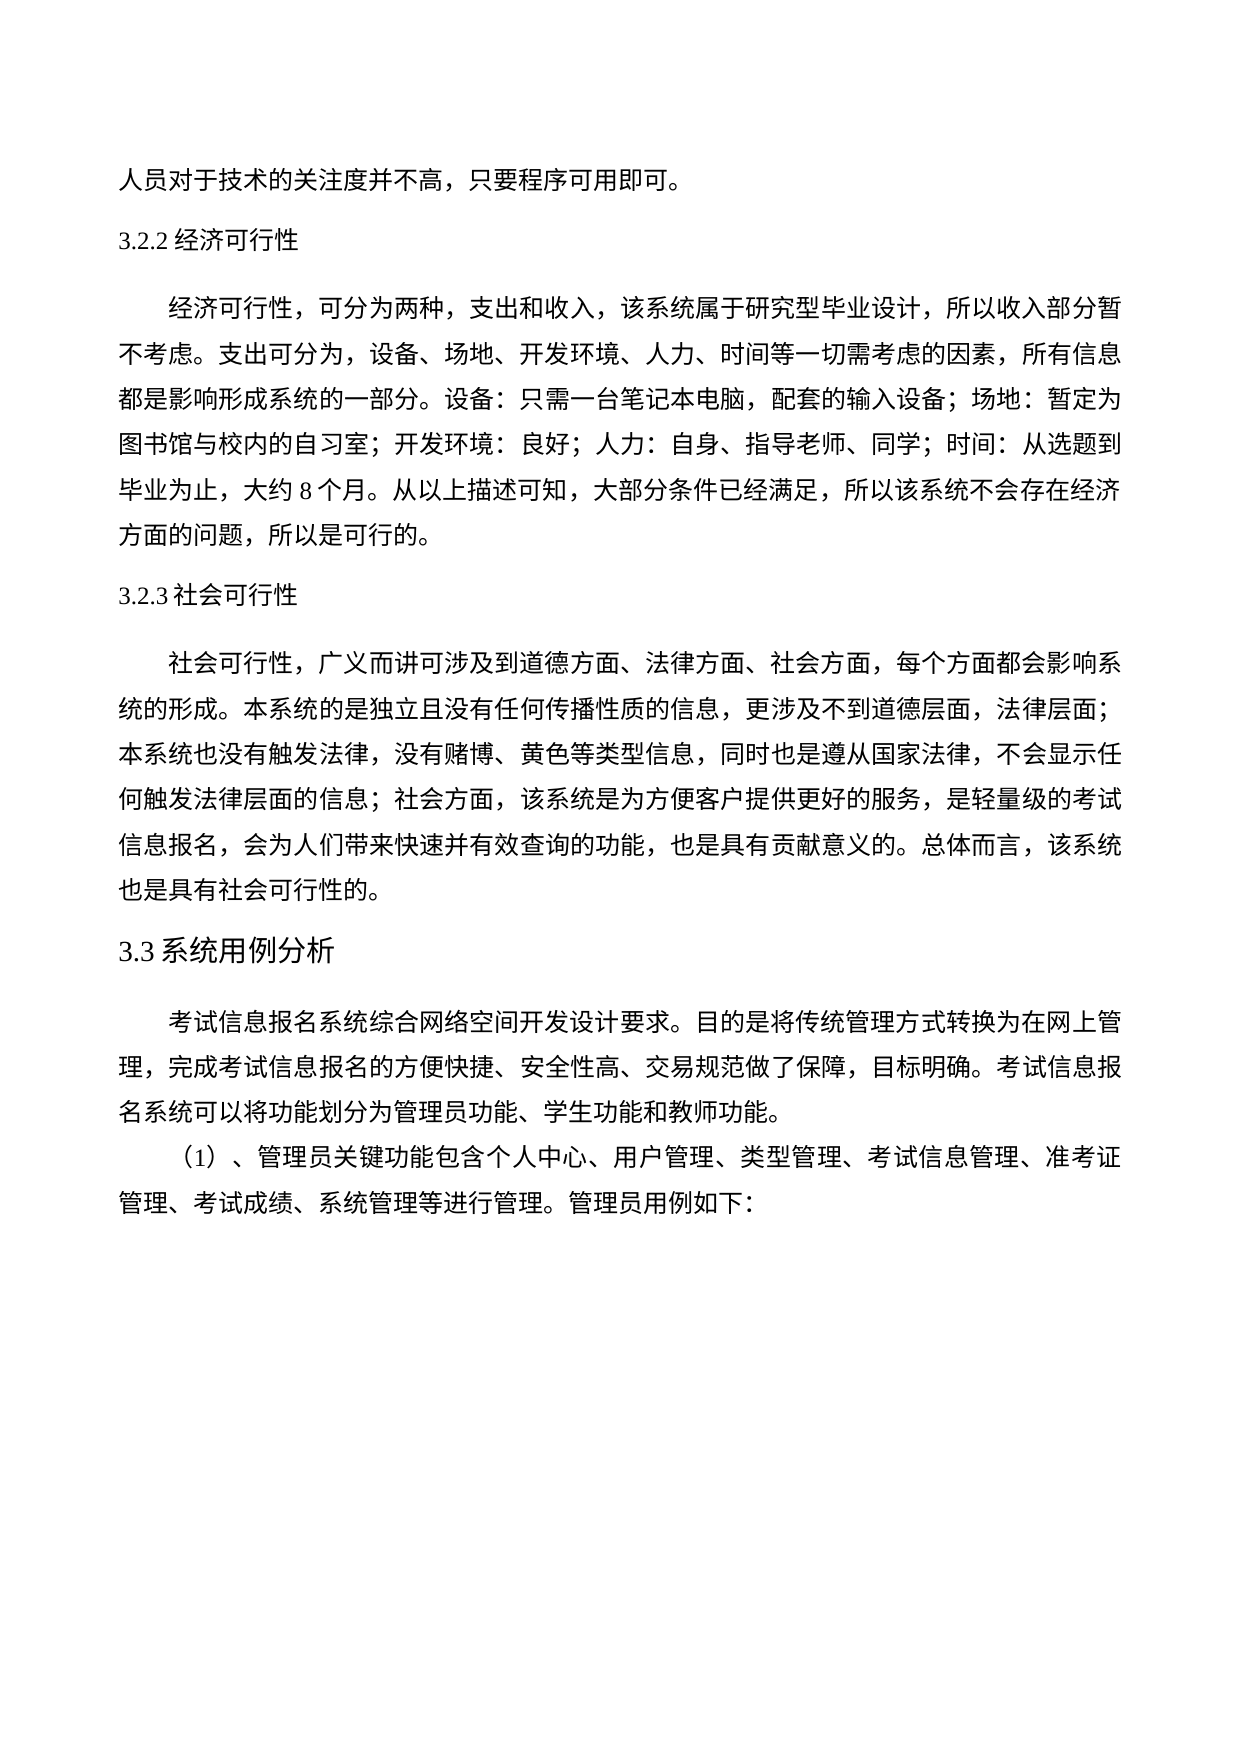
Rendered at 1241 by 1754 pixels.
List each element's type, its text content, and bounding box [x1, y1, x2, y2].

subtitle 3.3系统用例分析 [118, 916, 1122, 981]
subtitle 3.2.2 经济可行性 [118, 206, 1122, 271]
text 经济可行性，可分为两种，支出和收入，该系统属于研究型毕业设计，所以收入部分暂不考虑。支出可分为，设备、场地、开发环境、人力、时间等一切需考虑的因素，所有信息都是影响形成系统的一部分。设备：只需一台笔记本电脑，配套的输入设备；场地：暂定为图书馆与校内的自习室；开发环境：良好；人力：自身、指导老师、同学；时间：从选题到毕业为止，大约8个月。从以上描述可知，大部分条件已经满足，所以该系统不会存在经济方面的问题，所以是可行的。 [118, 289, 1122, 552]
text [118, 161, 1122, 197]
subtitle 3.2.3社会可行性 [118, 561, 1122, 626]
text 社会可行性，广义而讲可涉及到道德方面、法律方面、社会方面，每个方面都会影响系统的形成。本系统的是独立且没有任何传播性质的信息，更涉及不到道德层面，法律层面；本系统也没有触发法律，没有赌博、黄色等类型信息，同时也是遵从国家法律，不会显示任何触发法律层面的信息；社会方面，该系统是为方便客户提供更好的服务，是轻量级的考试信息报名，会为人们带来快速并有效查询的功能，也是具有贡献意义的。总体而言，该系统也是具有社会可行性的。 [118, 644, 1122, 907]
text 考试信息报名系统综合网络空间开发设计要求。目的是将传统管理方式转换为在网上管理，完成考试信息报名的方便快捷、安全性高、交易规范做了保障，目标明确。考试信息报名系统可以将功能划分为管理员功能、学生功能和教师功能。 [118, 1002, 1122, 1129]
text （1）、管理员关键功能包含个人中心、用户管理、类型管理、考试信息管理、准考证管理、考试成绩、系统管理等进行管理。管理员用例如下： [118, 1138, 1122, 1219]
